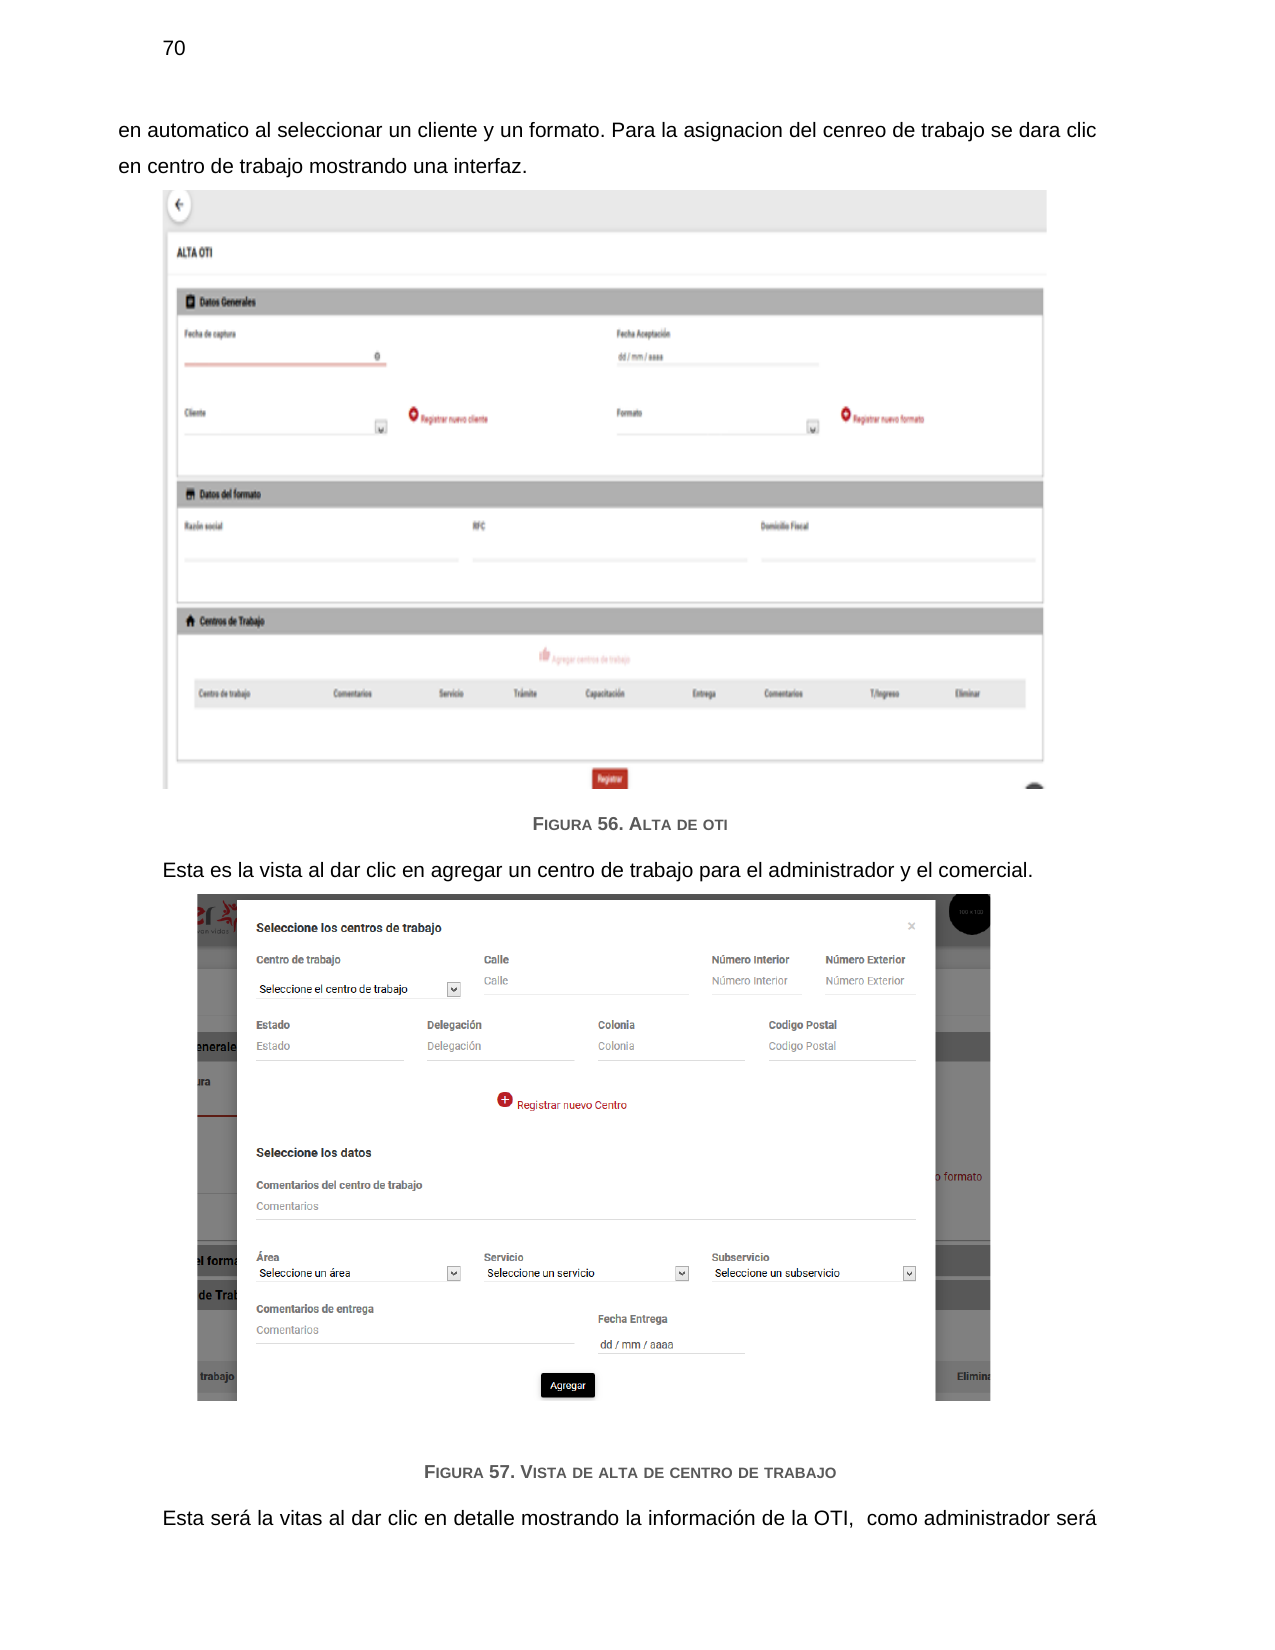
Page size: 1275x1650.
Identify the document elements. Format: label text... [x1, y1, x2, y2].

picture [162, 190, 1047, 789]
picture [197, 894, 991, 1401]
text Figura 57. Vista de alta de centro de trabajo [118, 1461, 1098, 1482]
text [118, 1506, 1098, 1529]
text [118, 118, 1098, 178]
text Esta es la vista al dar clic en agregar un centro de trabajo para el administrador y el comercial. [118, 858, 1098, 882]
text Figura 56. Alta de oti [118, 813, 1098, 834]
